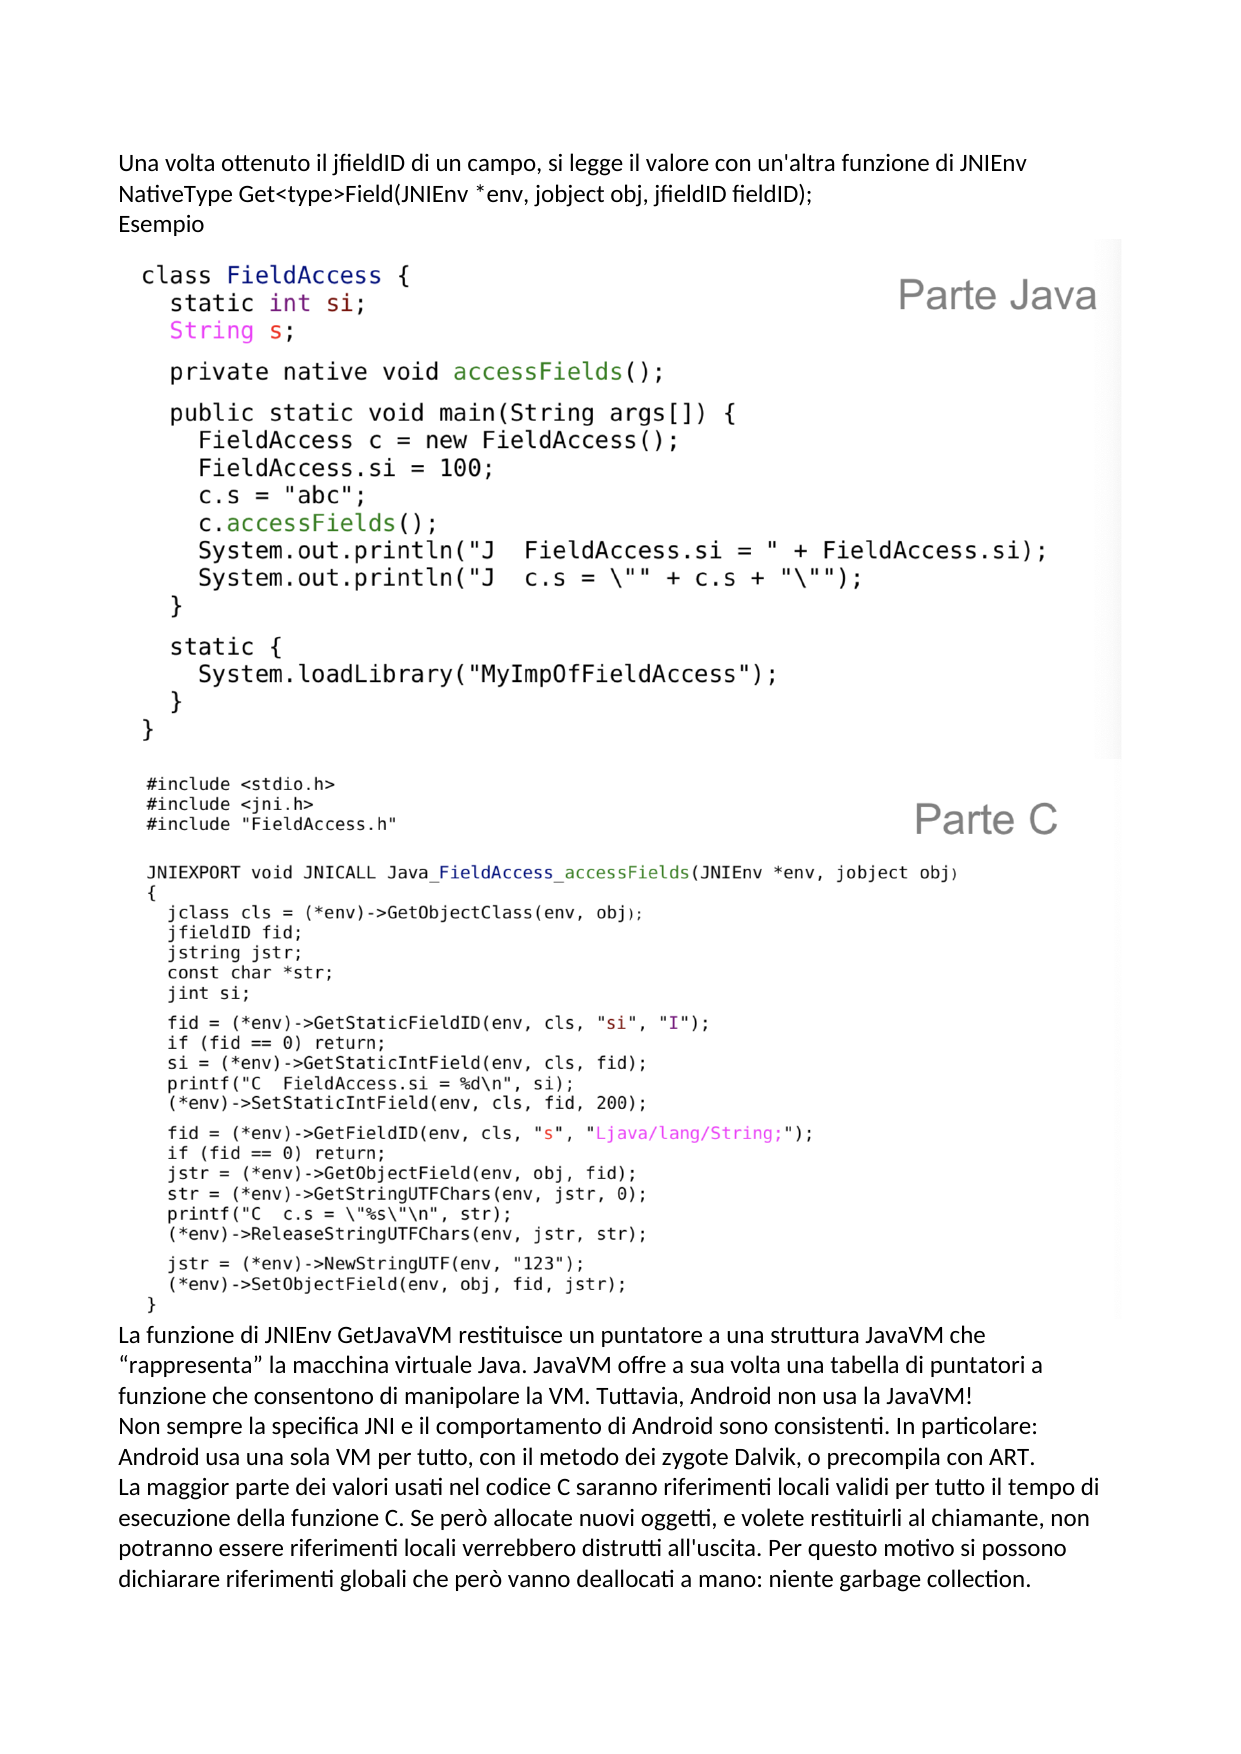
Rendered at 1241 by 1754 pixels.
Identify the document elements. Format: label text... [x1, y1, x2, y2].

text La maggior parte dei valori usati nel codice C saranno riferimenti locali validi per tutto il tempo di esecuzione della funzione C. Se però allocate nuovi oggetti, e volete restituirli al chiamante, non potranno essere riferimenti locali verrebbero distrutti all'uscita. Per questo motivo si possono dichiarare riferimenti globali che però vanno deallocati a mano: niente garbage collection. [118, 1471, 1122, 1593]
picture [118, 239, 1122, 1319]
text Una volta ottenuto il jfieldID di un campo, si legge il valore con un'altra funzione di JNIEnv NativeType Get<type>Field(JNIEnv *env, jobject obj, jfieldID fieldID); [118, 148, 1122, 209]
text Non sempre la specifica JNI e il comportamento di Android sono consistenti. In particolare: Android usa una sola VM per tutto, con il metodo dei zygote Dalvik, o precompila con ART. [118, 1410, 1122, 1471]
text Esempio [118, 209, 1122, 239]
text La funzione di JNIEnv GetJavaVM restituisce un puntatore a una struttura JavaVM che “rappresenta” la macchina virtuale Java. JavaVM offre a sua volta una tabella di puntatori a funzione che consentono di manipolare la VM. Tuttavia, Android non usa la JavaVM! [118, 1319, 1122, 1410]
